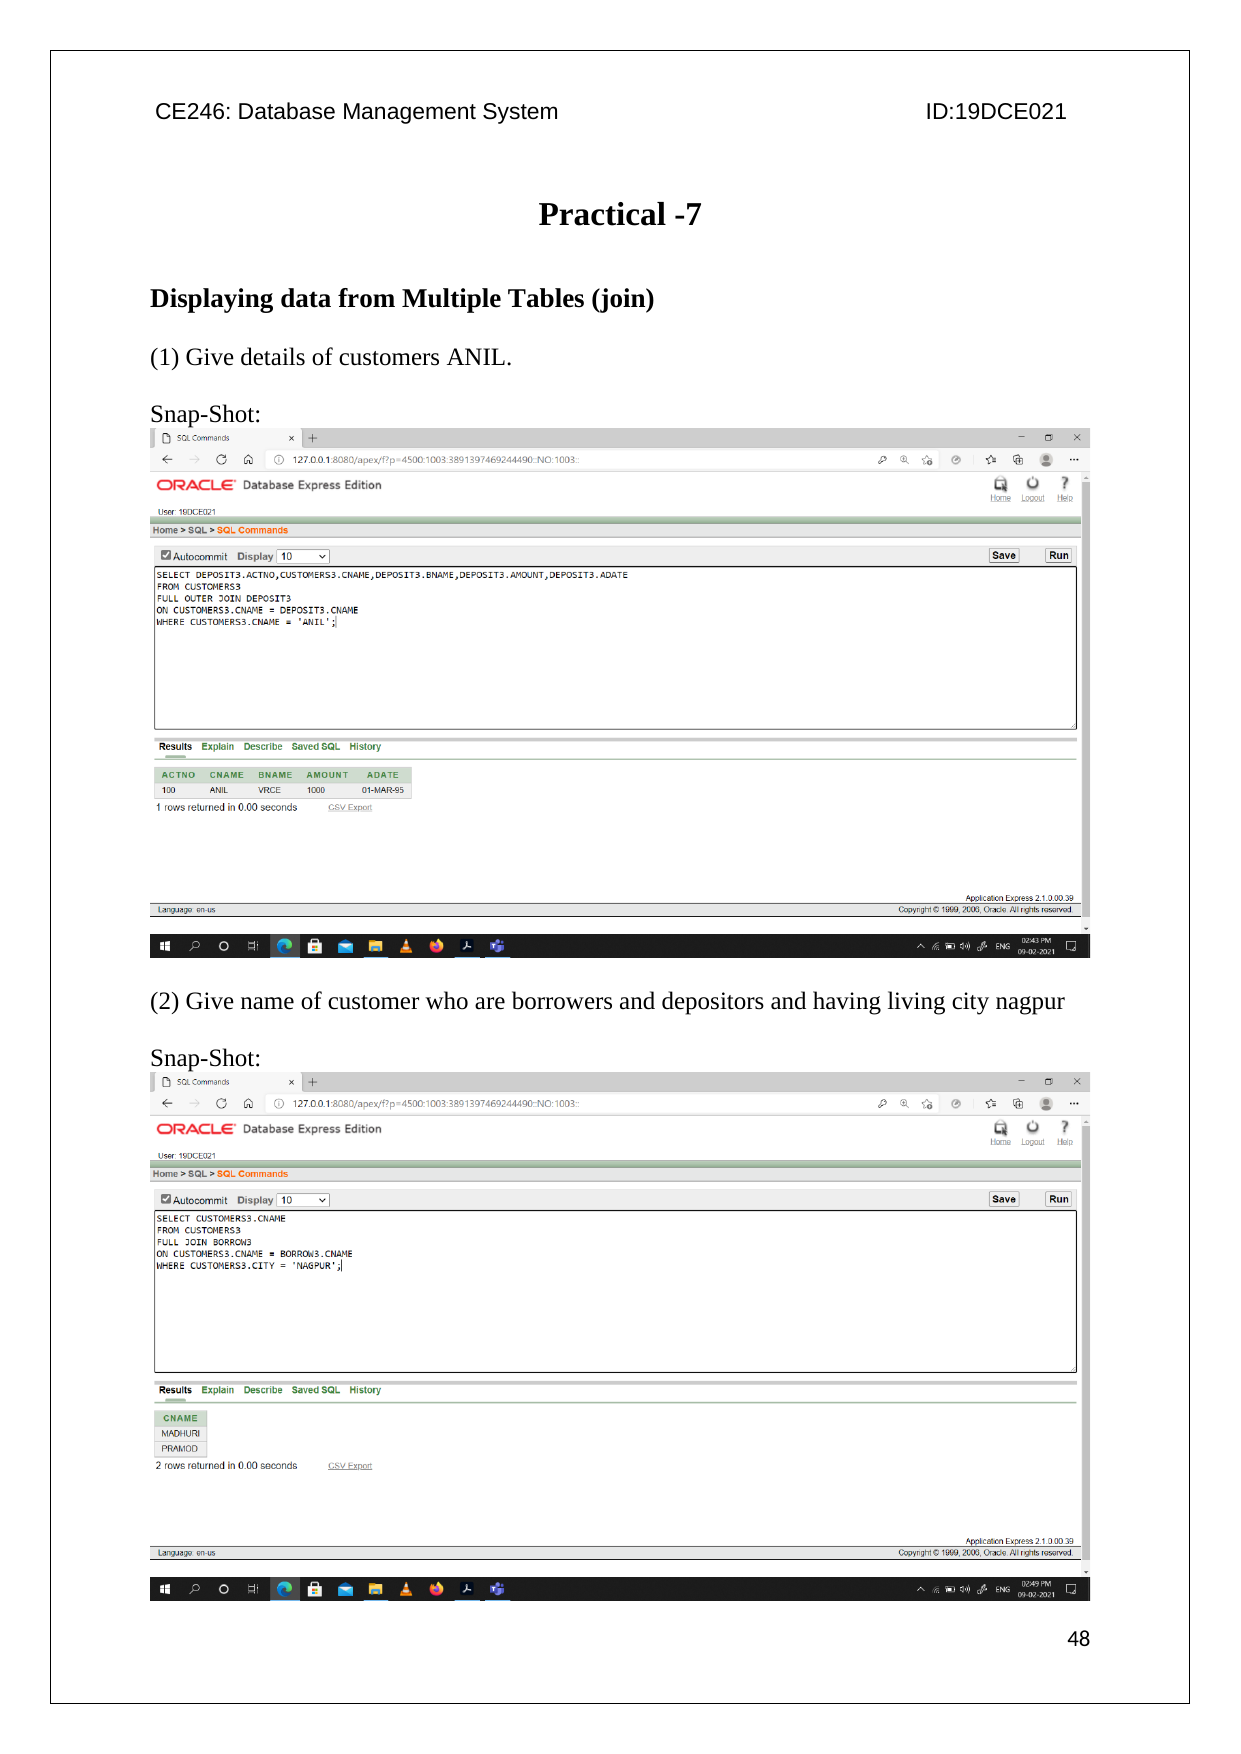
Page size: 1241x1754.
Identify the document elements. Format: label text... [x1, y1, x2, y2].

text (1) Give details of customers ANIL. [150, 342, 1090, 371]
picture [150, 428, 1091, 958]
picture [150, 1072, 1091, 1601]
text (2) Give name of customer who are borrowers and depositors and having living city nagpur [150, 986, 1090, 1015]
text Snap-Shot: [150, 399, 1090, 428]
text Displaying data from Multiple Tables (join) [150, 282, 1090, 313]
text Snap-Shot: [150, 1043, 1090, 1072]
text Practical -7 [150, 194, 1090, 232]
